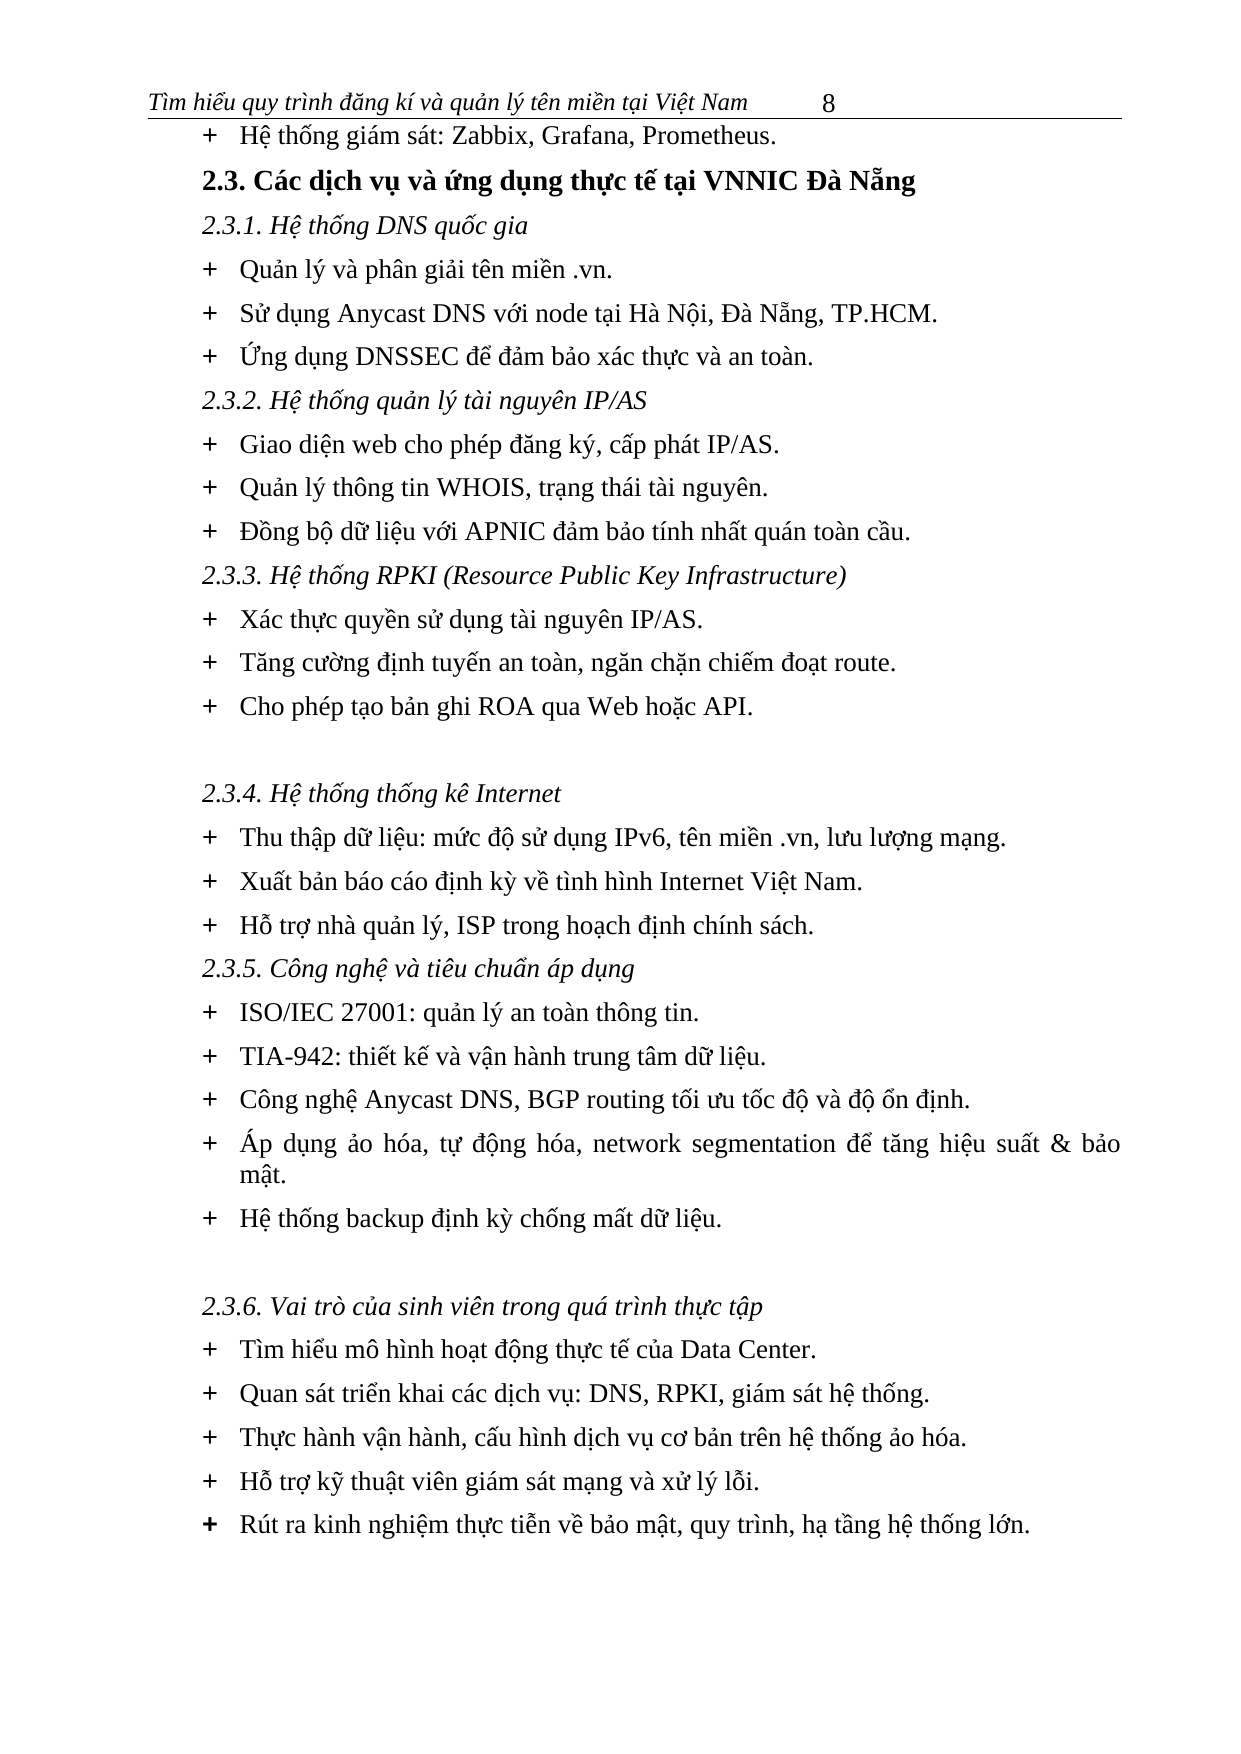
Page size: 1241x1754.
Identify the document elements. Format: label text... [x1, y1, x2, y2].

list Xuất bản báo cáo định kỳ về tình hình Internet Việt Nam. [202, 865, 1122, 896]
list Quan sát triển khai các dịch vụ: DNS, RPKI, giám sát hệ thống. [202, 1377, 1122, 1408]
list TIA-942: thiết kế và vận hành trung tâm dữ liệu. [202, 1040, 1122, 1071]
list Thu thập dữ liệu: mức độ sử dụng IPv6, tên miền .vn, lưu lượng mạng. [202, 821, 1122, 852]
list 2.3.3. Hệ thống RPKI (Resource Public Key Infrastructure) [202, 559, 1122, 590]
list Sử dụng Anycast DNS với node tại Hà Nội, Đà Nẵng, TP.HCM. [202, 297, 1122, 328]
list Công nghệ Anycast DNS, BGP routing tối ưu tốc độ và độ ổn định. [202, 1083, 1122, 1115]
list ISO/IEC 27001: quản lý an toàn thông tin. [202, 996, 1122, 1027]
list Hệ thống giám sát: Zabbix, Grafana, Prometheus. [202, 119, 1122, 151]
list 2.3.5. Công nghệ và tiêu chuẩn áp dụng [202, 952, 1122, 983]
list Tăng cường định tuyến an toàn, ngăn chặn chiếm đoạt route. [202, 646, 1122, 678]
list Rút ra kinh nghiệm thực tiễn về bảo mật, quy trình, hạ tầng hệ thống lớn. [202, 1508, 1122, 1539]
list Đồng bộ dữ liệu với APNIC đảm bảo tính nhất quán toàn cầu. [202, 515, 1122, 546]
list Thực hành vận hành, cấu hình dịch vụ cơ bản trên hệ thống ảo hóa. [202, 1421, 1122, 1452]
list Quản lý thông tin WHOIS, trạng thái tài nguyên. [202, 471, 1122, 503]
list Quản lý và phân giải tên miền .vn. [202, 253, 1122, 284]
list Hỗ trợ kỹ thuật viên giám sát mạng và xử lý lỗi. [202, 1464, 1122, 1496]
list 2.3.6. Vai trò của sinh viên trong quá trình thực tập [202, 1289, 1122, 1321]
list 2.3.4. Hệ thống thống kê Internet [202, 777, 1122, 809]
list Áp dụng ảo hóa, tự động hóa, network segmentation để tăng hiệu suất & bảo mật. [202, 1127, 1122, 1190]
list Hỗ trợ nhà quản lý, ISP trong hoạch định chính sách. [202, 909, 1122, 940]
list Tìm hiểu mô hình hoạt động thực tế của Data Center. [202, 1333, 1122, 1364]
list Ứng dụng DNSSEC để đảm bảo xác thực và an toàn. [202, 340, 1122, 372]
list 2.3.2. Hệ thống quản lý tài nguyên IP/AS [202, 384, 1122, 415]
list Cho phép tạo bản ghi ROA qua Web hoặc API. [202, 690, 1122, 721]
list 2.3.1. Hệ thống DNS quốc gia [202, 209, 1122, 240]
list Giao diện web cho phép đăng ký, cấp phát IP/AS. [202, 428, 1122, 459]
list 2.3. Các dịch vụ và ứng dụng thực tế tại VNNIC Đà Nẵng [202, 163, 1122, 197]
list Hệ thống backup định kỳ chống mất dữ liệu. [202, 1202, 1122, 1233]
list Xác thực quyền sử dụng tài nguyên IP/AS. [202, 603, 1122, 634]
